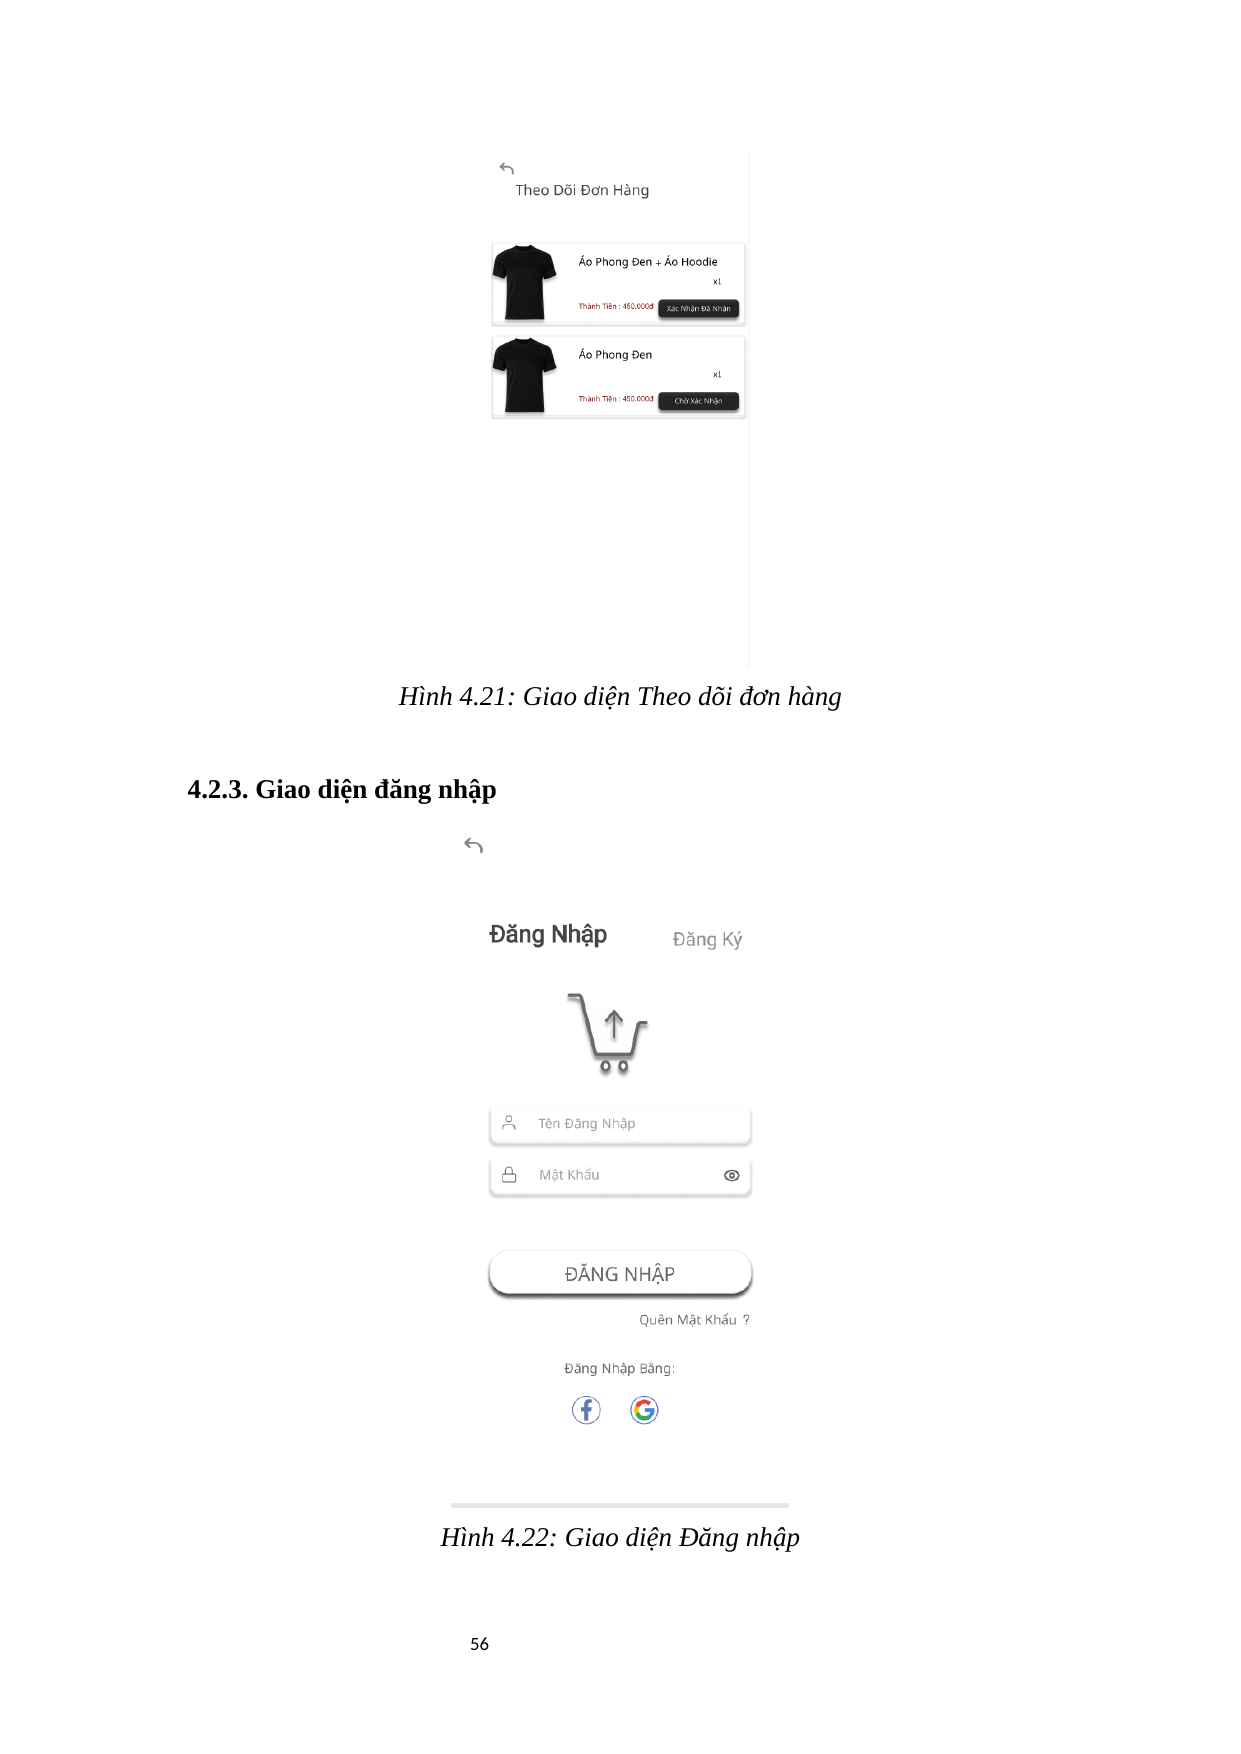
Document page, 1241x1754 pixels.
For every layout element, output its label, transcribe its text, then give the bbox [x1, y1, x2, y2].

list Hình 4.22: Giao diện Đăng nhập [187, 1522, 1053, 1553]
list 4.2.3. Giao diện đăng nhập [187, 773, 1053, 805]
picture [451, 820, 790, 1508]
picture [491, 150, 750, 667]
list Hình 4.21: Giao diện Theo dõi đơn hàng [187, 680, 1053, 711]
